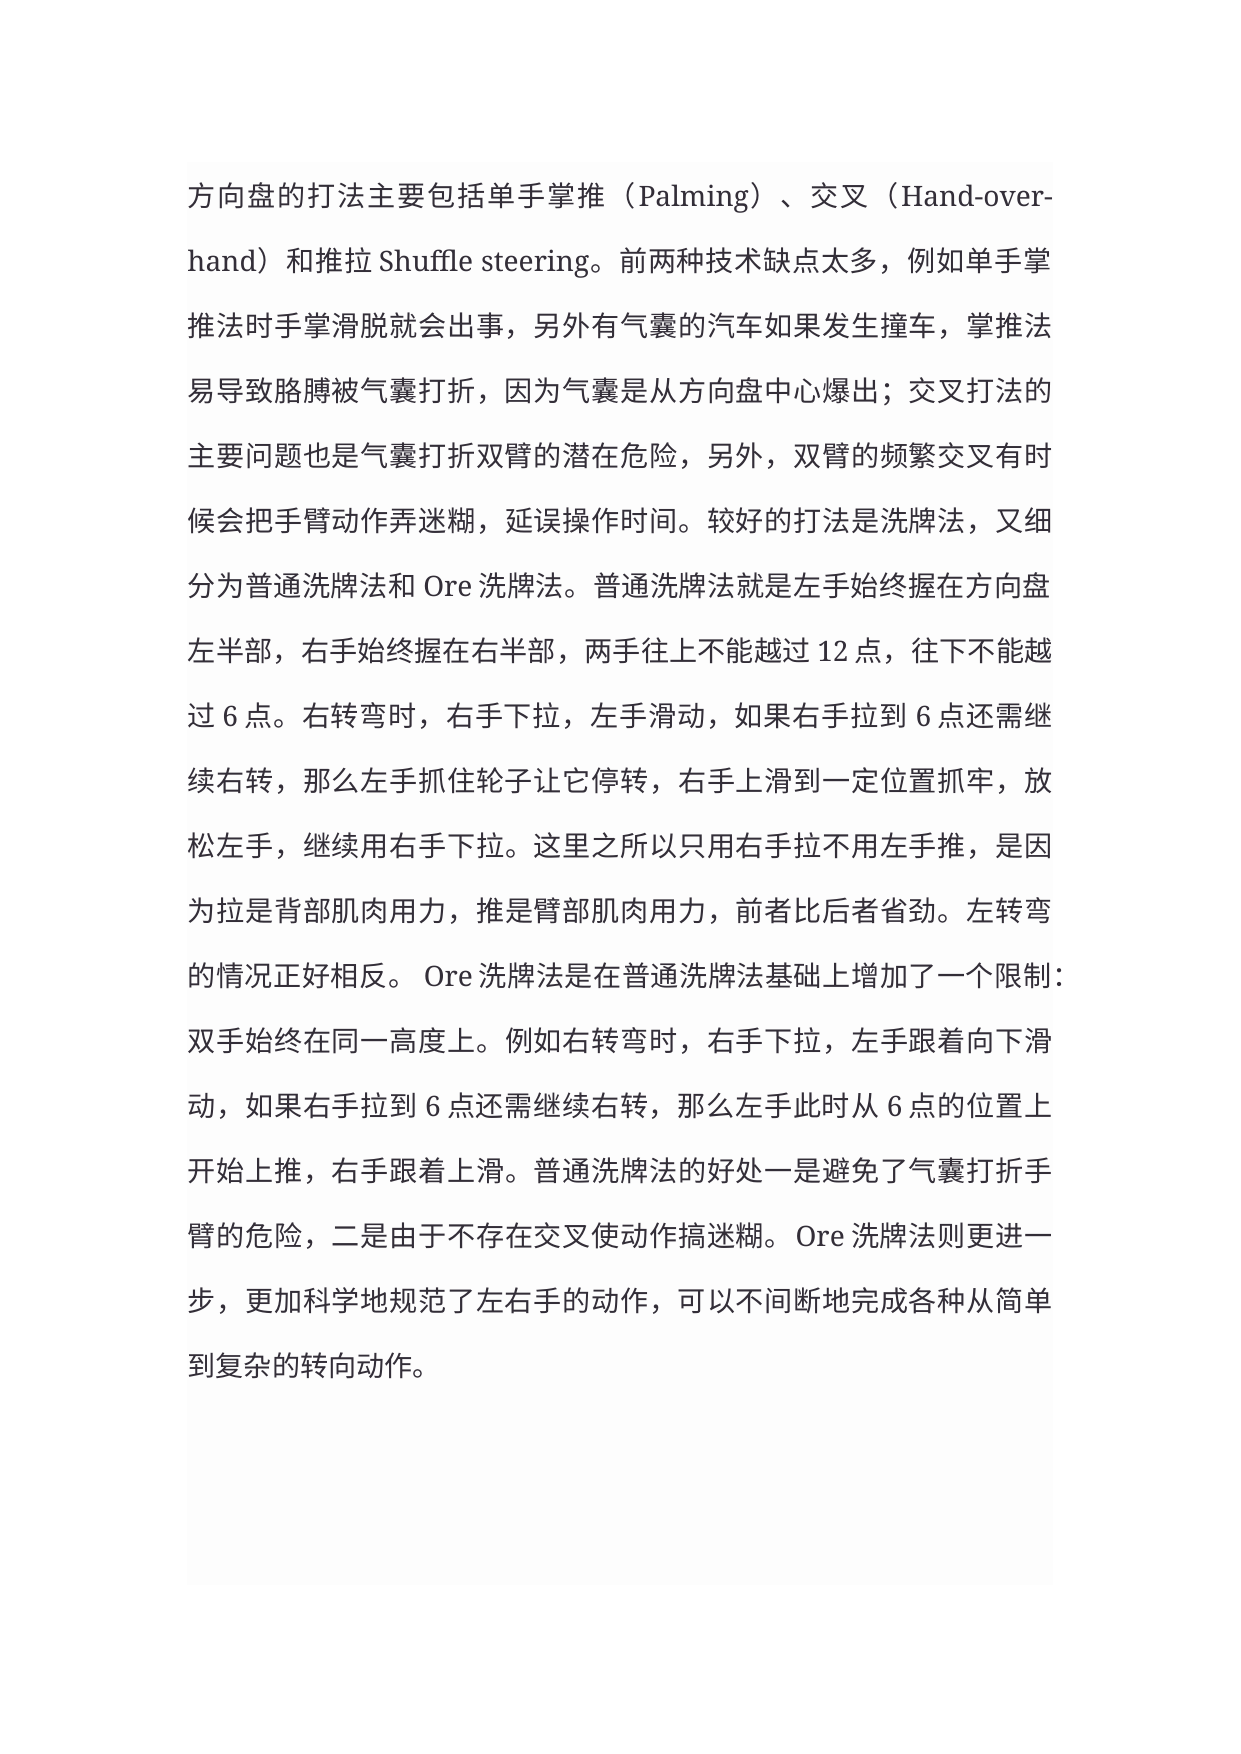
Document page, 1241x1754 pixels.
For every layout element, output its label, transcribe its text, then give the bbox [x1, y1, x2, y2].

text 方向盘的打法主要包括单手掌推（Palming）、交叉（Hand-over-hand）和推拉Shuffle steering。前两种技术缺点太多，例如单手掌推法时手掌滑脱就会出事，另外有气囊的汽车如果发生撞车，掌推法易导致胳膊被气囊打折，因为气囊是从方向盘中心爆出；交叉打法的主要问题也是气囊打折双臂的潜在危险，另外，双臂的频繁交叉有时候会把手臂动作弄迷糊，延误操作时间。较好的打法是洗牌法，又细分为普通洗牌法和Ore洗牌法。普通洗牌法就是左手始终握在方向盘左半部，右手始终握在右半部，两手往上不能越过12点，往下不能越过6点。右转弯时，右手下拉，左手滑动，如果右手拉到6点还需继续右转，那么左手抓住轮子让它停转，右手上滑到一定位置抓牢，放松左手，继续用右手下拉。这里之所以只用右手拉不用左手推，是因为拉是背部肌肉用力，推是臂部肌肉用力，前者比后者省劲。左转弯的情况正好相反。 Ore洗牌法是在普通洗牌法基础上增加了一个限制：双手始终在同一高度上。例如右转弯时，右手下拉，左手跟着向下滑动，如果右手拉到6点还需继续右转，那么左手此时从6点的位置上开始上推，右手跟着上滑。普通洗牌法的好处一是避免了气囊打折手臂的危险，二是由于不存在交叉使动作搞迷糊。Ore洗牌法则更进一步，更加科学地规范了左右手的动作，可以不间断地完成各种从简单到复杂的转向动作。 [187, 162, 1053, 1397]
